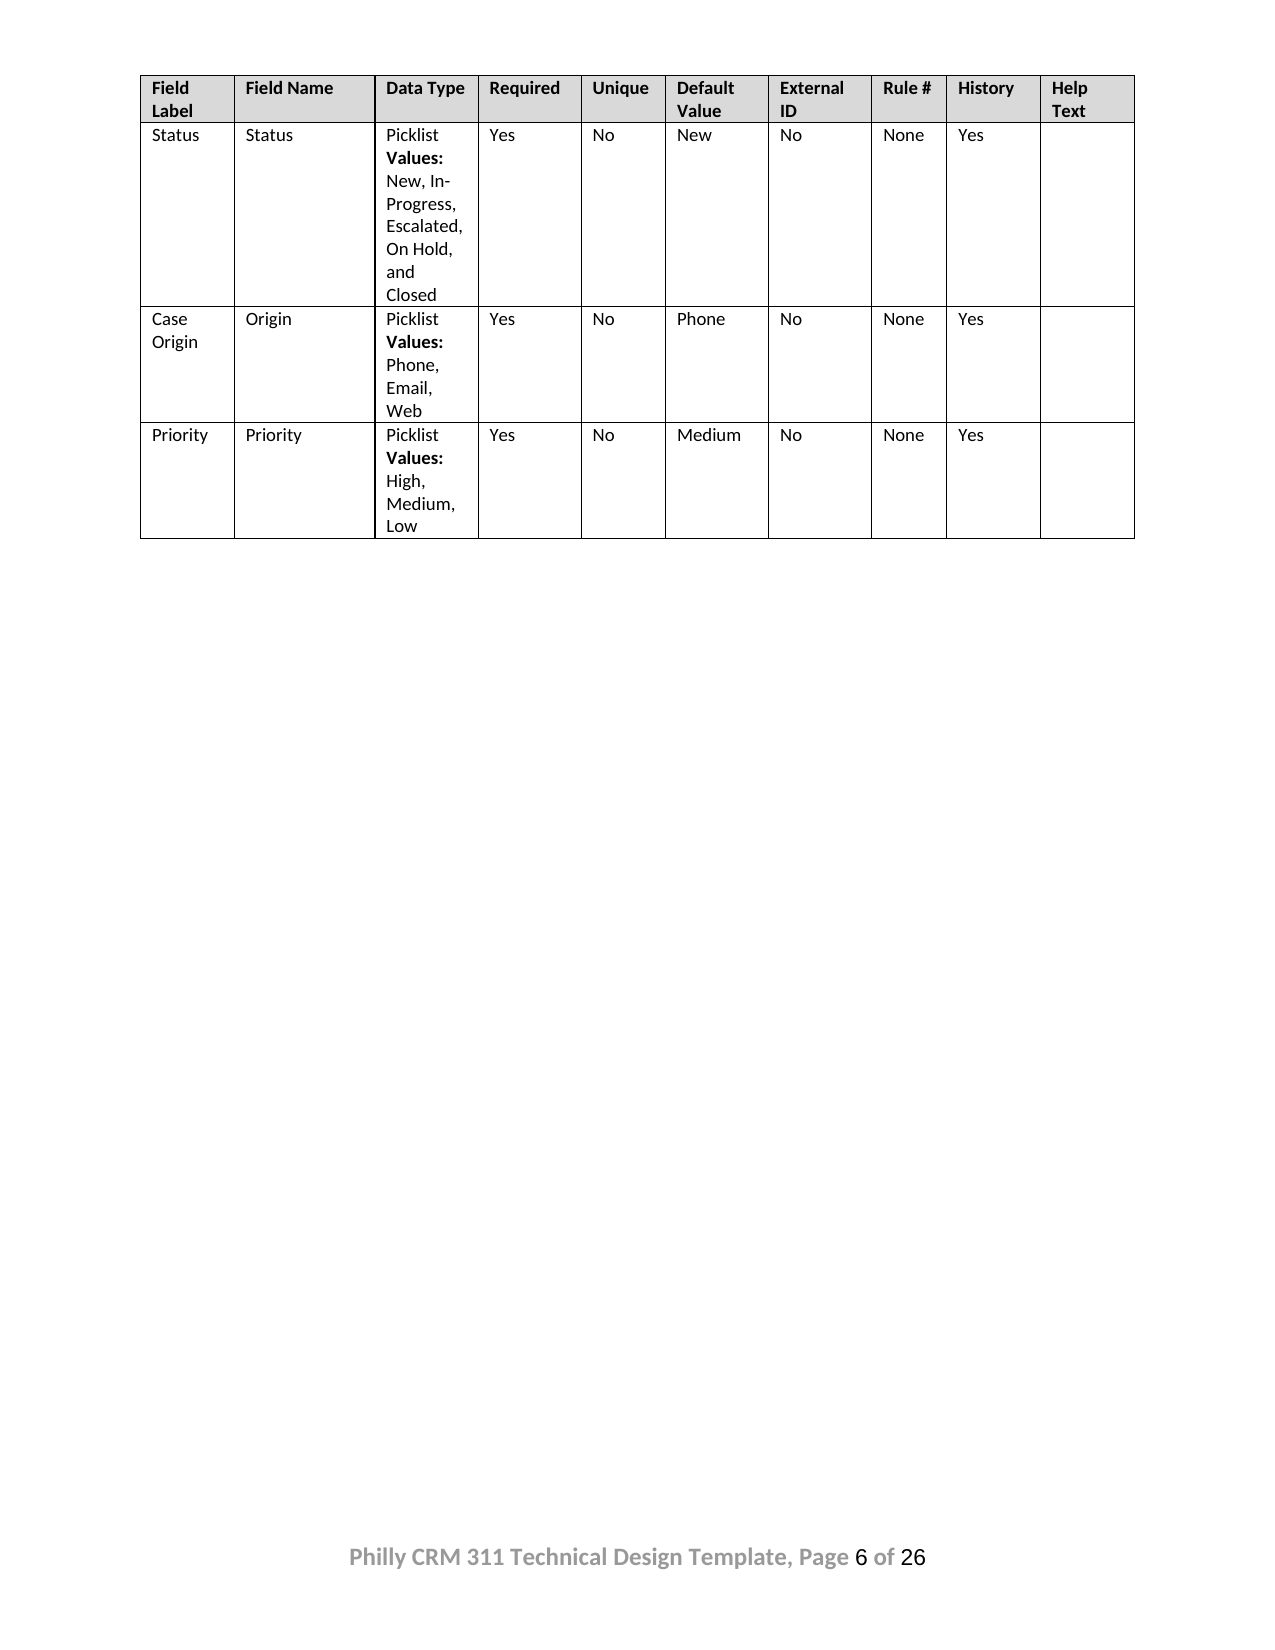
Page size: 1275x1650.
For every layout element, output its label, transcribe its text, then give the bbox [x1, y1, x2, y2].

table_cell Phone [666, 307, 768, 422]
table_cell Case Origin [141, 307, 234, 422]
table_cell Priority [235, 423, 374, 537]
table_cell No [582, 123, 665, 306]
table_cell New [666, 123, 768, 306]
table_cell Yes [479, 123, 581, 306]
table_cell Yes [947, 123, 1040, 306]
table_cell Yes [947, 423, 1040, 537]
table_header External ID [769, 76, 871, 122]
table_cell Yes [479, 307, 581, 422]
table_cell [1041, 307, 1134, 422]
table_cell Picklist Values: Phone, Email, Web [376, 307, 478, 422]
table_header Help Text [1041, 76, 1134, 122]
table_header Rule # [872, 76, 946, 122]
table_header Field Name [235, 76, 374, 122]
table_cell Picklist Values: High, Medium, Low [376, 423, 478, 537]
table_cell [1041, 423, 1134, 537]
table_cell Yes [479, 423, 581, 537]
table_cell No [769, 123, 871, 306]
table_header Default Value [666, 76, 768, 122]
table_cell Picklist Values: New, In-Progress, Escalated, On Hold, and Closed [376, 123, 478, 306]
table_cell Status [141, 123, 234, 306]
table_cell No [769, 423, 871, 537]
table_cell Origin [235, 307, 374, 422]
table_cell Yes [947, 307, 1040, 422]
table_header Data Type [376, 76, 478, 122]
table_cell [1041, 123, 1134, 306]
table_header History [947, 76, 1040, 122]
table_header Field Label [141, 76, 234, 122]
table_cell No [582, 423, 665, 537]
table_header Required [479, 76, 581, 122]
table_cell None [872, 123, 946, 306]
table_header Unique [582, 76, 665, 122]
table_cell No [582, 307, 665, 422]
table_cell Medium [666, 423, 768, 537]
table_cell No [769, 307, 871, 422]
table_cell Priority [141, 423, 234, 537]
table_cell None [872, 307, 946, 422]
table_cell Status [235, 123, 374, 306]
table_cell None [872, 423, 946, 537]
